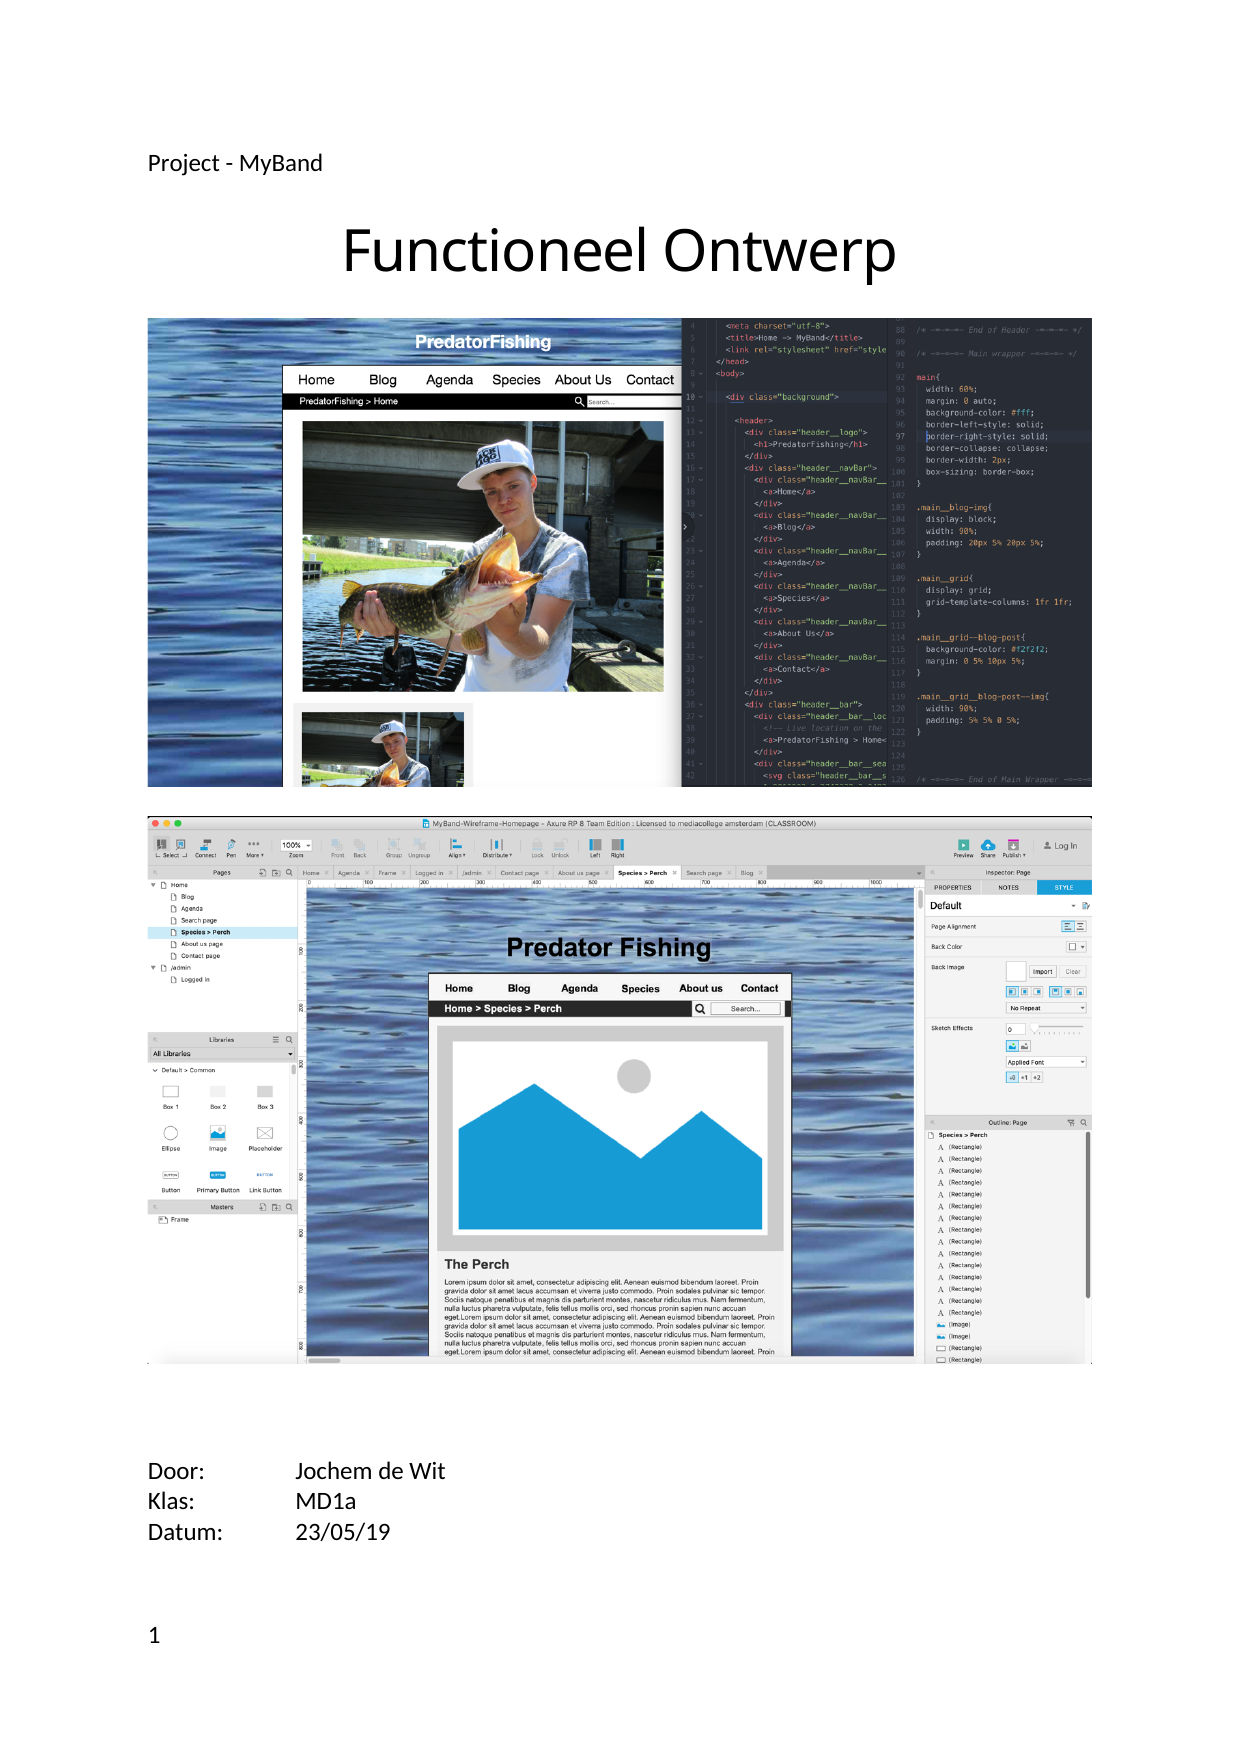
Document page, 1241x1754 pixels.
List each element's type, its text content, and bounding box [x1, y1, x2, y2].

picture [147, 816, 1092, 1364]
text Datum: 23/05/19 [148, 1516, 1093, 1546]
picture [147, 318, 1092, 787]
title Functioneel Ontwerp [148, 209, 1093, 288]
text Klas: MD1a [148, 1485, 1093, 1516]
text Door: Jochem de Wit [148, 1455, 1093, 1485]
text Project - MyBand [148, 148, 1093, 178]
